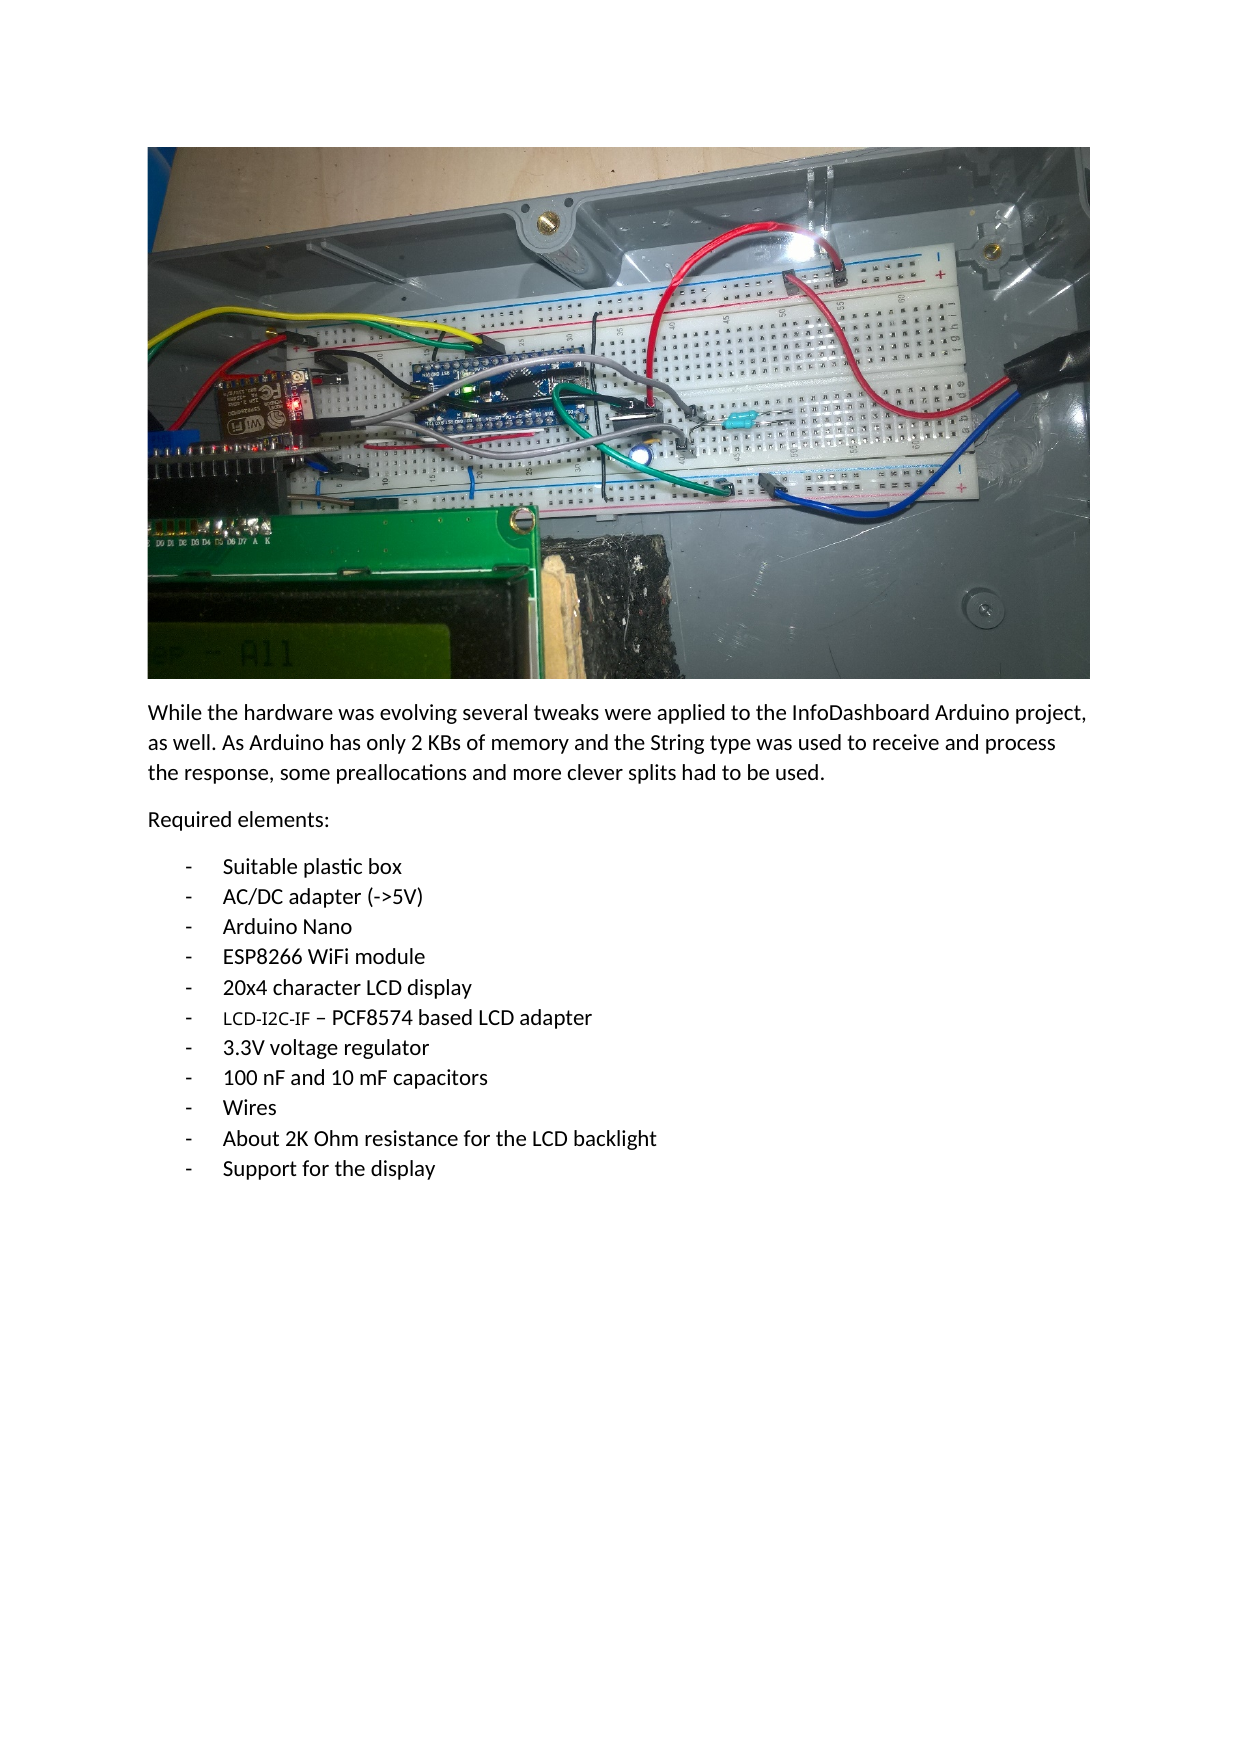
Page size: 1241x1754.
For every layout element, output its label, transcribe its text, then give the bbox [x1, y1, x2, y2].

text Required elements: [148, 805, 1093, 833]
list 20x4 character LCD display [185, 973, 1093, 1001]
list AC/DC adapter (->5V) [185, 882, 1093, 910]
list About 2K Ohm resistance for the LCD backlight [185, 1124, 1093, 1152]
list LCD-I2C-IF – PCF8574 based LCD adapter [185, 1003, 1093, 1031]
list 3.3V voltage regulator [185, 1033, 1093, 1061]
list Wires [185, 1093, 1093, 1122]
text While the hardware was evolving several tweaks were applied to the InfoDashboard Arduino project, as well. As Arduino has only 2 KBs of memory and the String type was used to receive and process the response, some preallocations and more clever splits had to be used. [148, 698, 1093, 786]
list ESP8266 WiFi module [185, 942, 1093, 971]
list Arduino Nano [185, 912, 1093, 940]
list Suitable plastic box [185, 852, 1093, 880]
list 100 nF and 10 mF capacitors [185, 1063, 1093, 1091]
picture [147, 147, 1090, 679]
list Support for the display [185, 1154, 1093, 1182]
